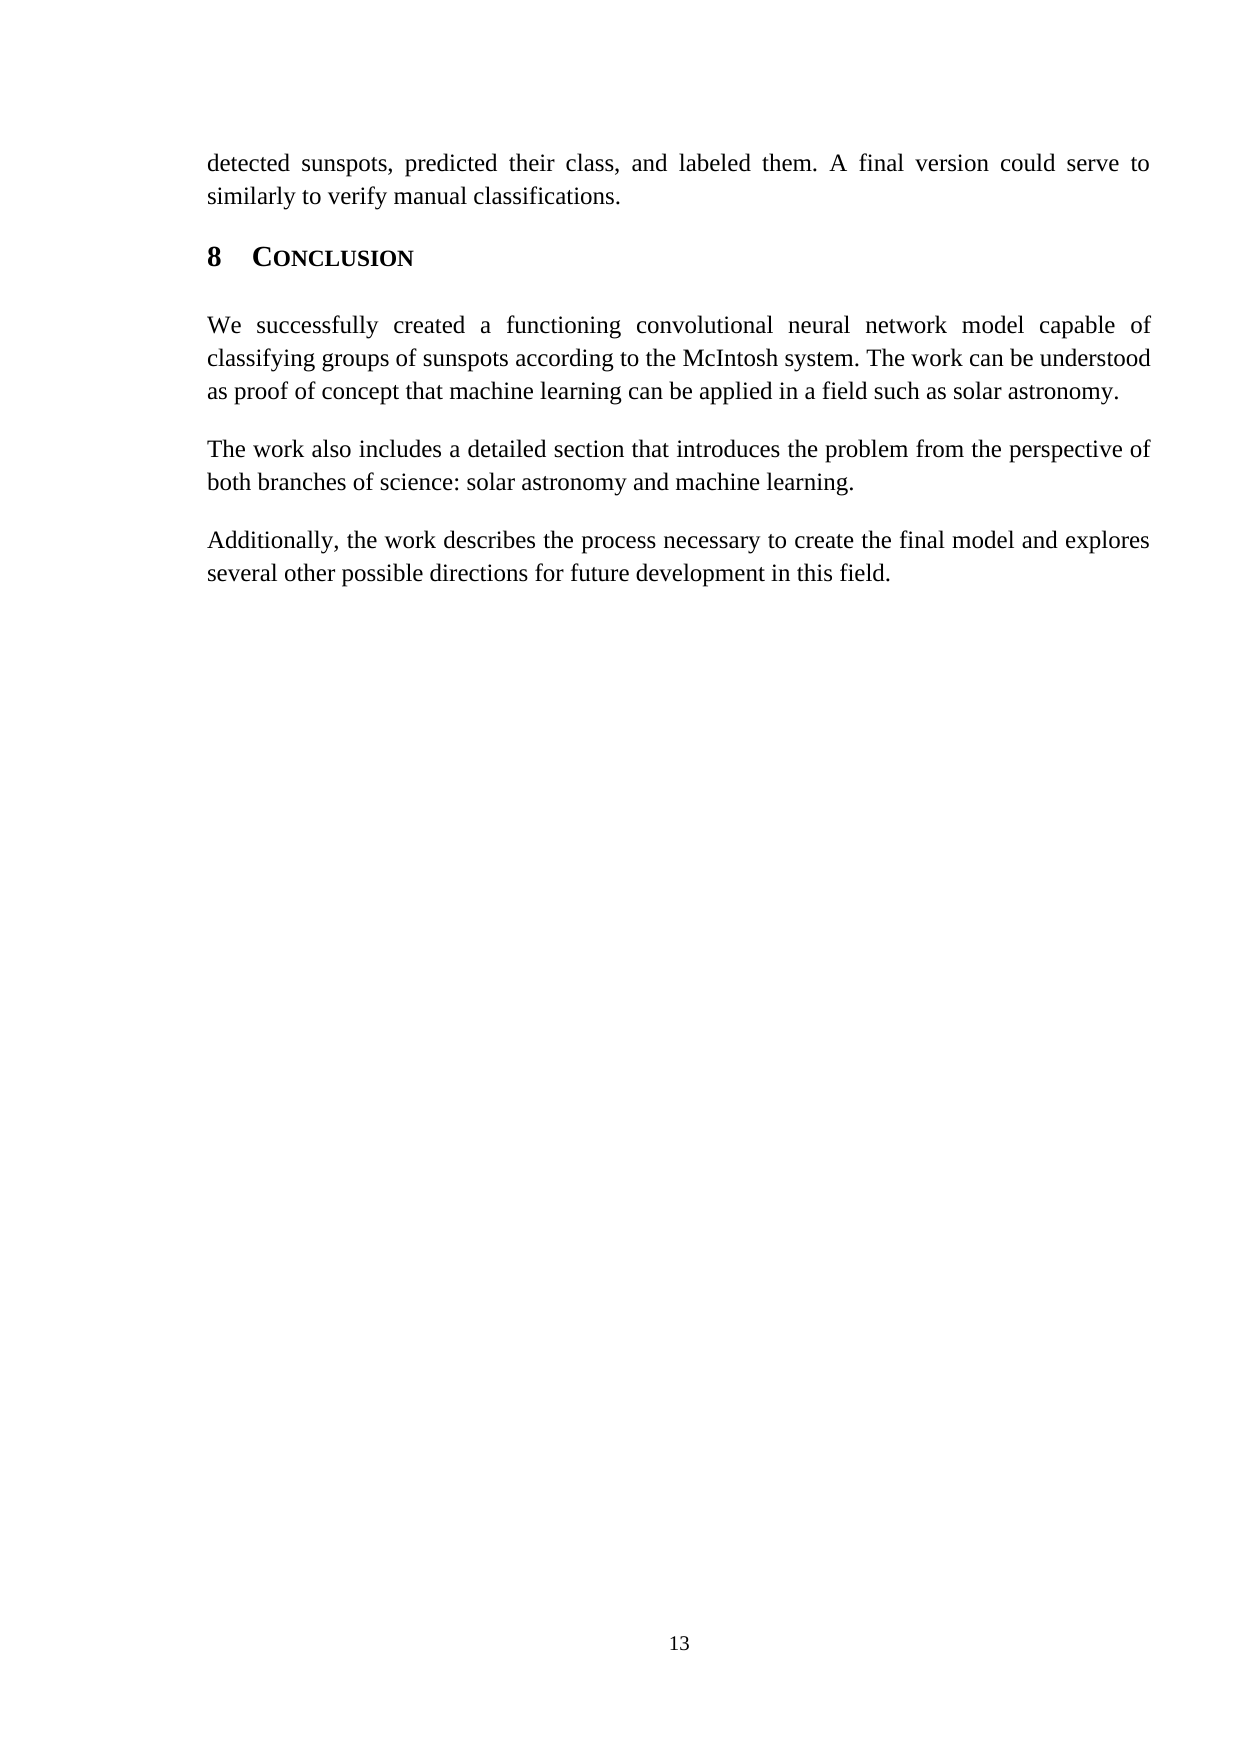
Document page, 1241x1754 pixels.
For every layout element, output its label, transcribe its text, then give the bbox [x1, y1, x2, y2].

text The work also includes a detailed section that introduces the problem from the perspective of both branches of science: solar astronomy and machine learning. [207, 434, 1152, 496]
text We successfully created a functioning convolutional neural network model capable of classifying groups of sunspots according to the McIntosh system. The work can be understood as proof of concept that machine learning can be applied in a field such as solar astronomy. [207, 310, 1152, 404]
subtitle Conclusion [207, 239, 1152, 272]
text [207, 148, 1152, 209]
text Additionally, the work describes the process necessary to create the final model and explores several other possible directions for future development in this field. [207, 525, 1152, 587]
